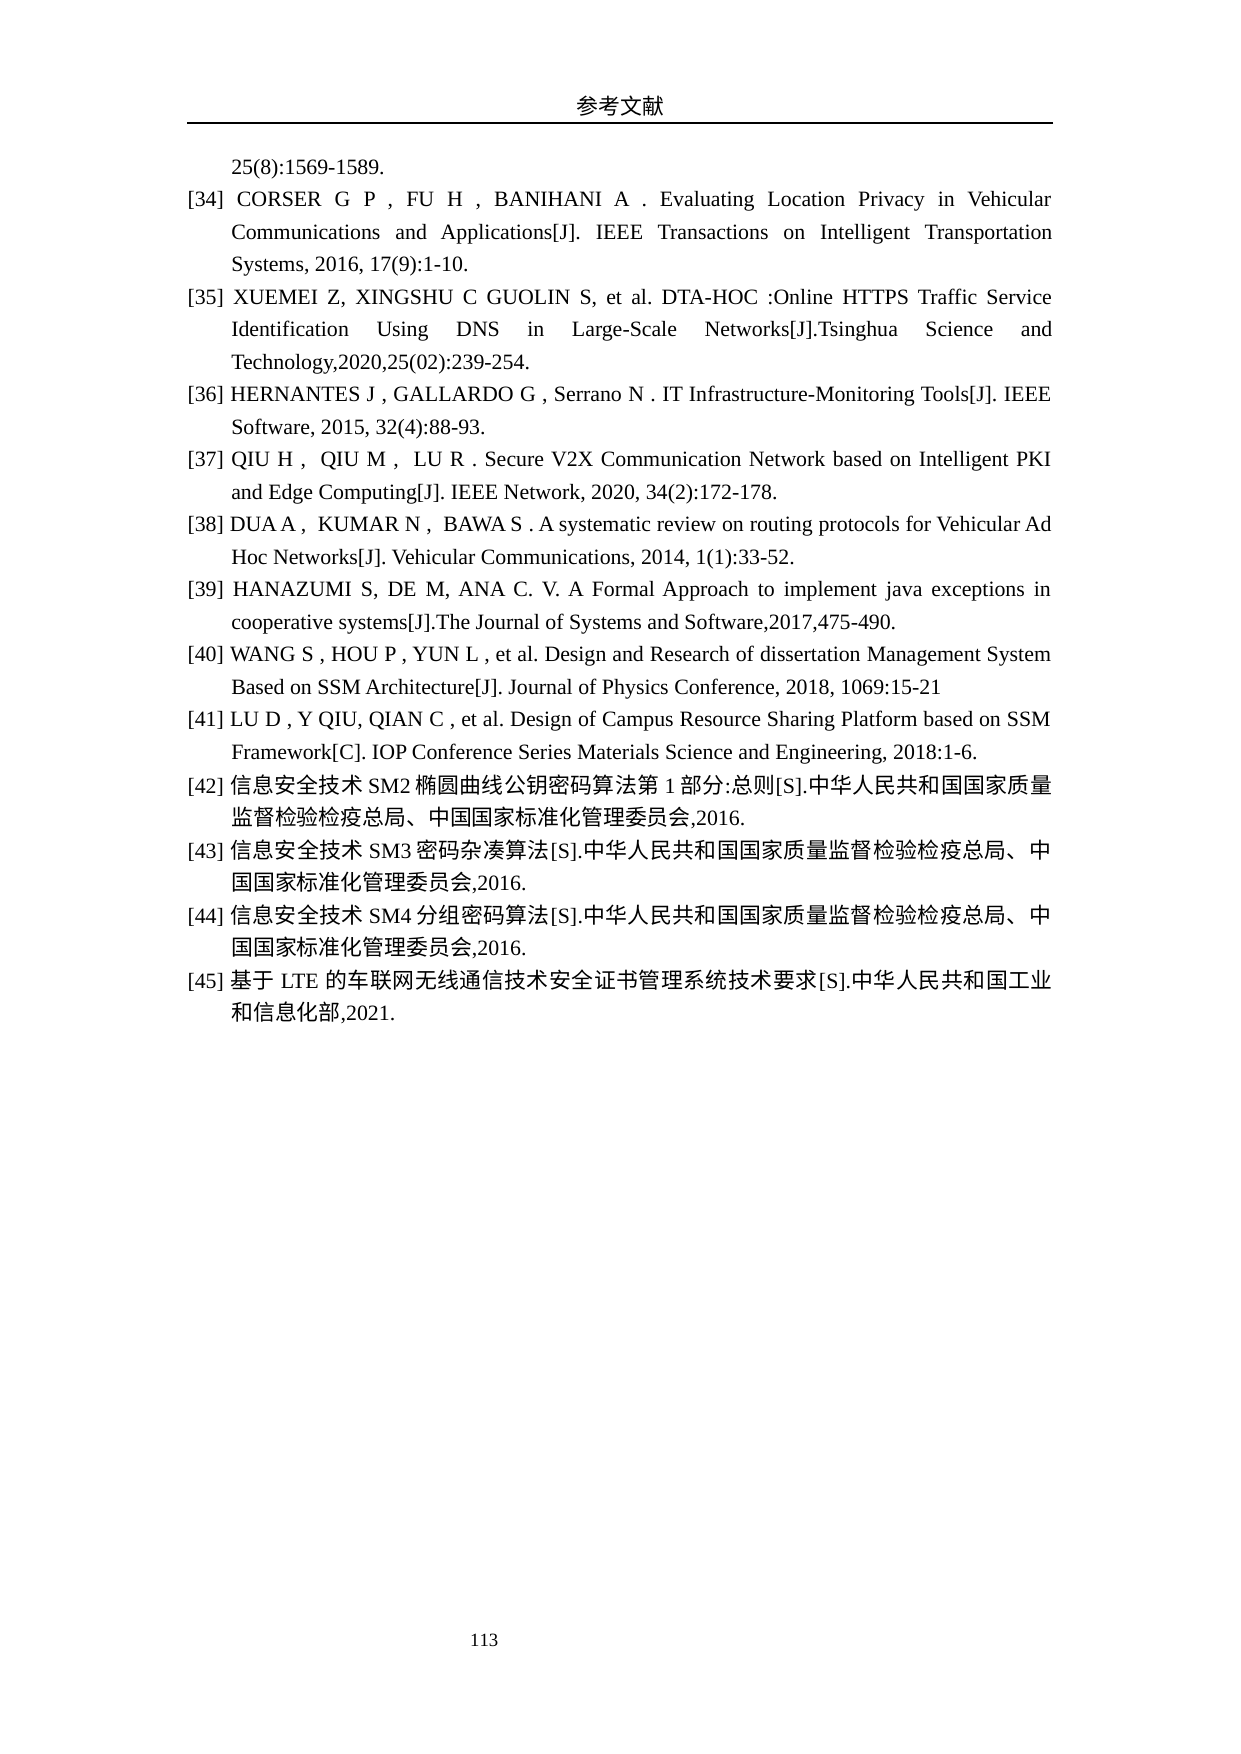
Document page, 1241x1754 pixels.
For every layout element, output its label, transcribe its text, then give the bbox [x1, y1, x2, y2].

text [187, 150, 1053, 182]
text [44] 信息安全技术SM4分组密码算法[S].中华人民共和国国家质量监督检验检疫总局、中国国家标准化管理委员会,2016. [187, 897, 1053, 962]
text [35] XUEMEI Z, XINGSHU C GUOLIN S, et al. DTA-HOC :Online HTTPS Traffic Service Identification Using DNS in Large-Scale Networks[J].Tsinghua Science and Technology,2020,25(02):239-254. [187, 280, 1053, 377]
text [43] 信息安全技术SM3密码杂凑算法[S].中华人民共和国国家质量监督检验检疫总局、中国国家标准化管理委员会,2016. [187, 832, 1053, 897]
text [39] HANAZUMI S, DE M, ANA C. V. A Formal Approach to implement java exceptions in cooperative systems[J].The Journal of Systems and Software,2017,475-490. [187, 572, 1053, 637]
text [40] WANG S , HOU P , YUN L , et al. Design and Research of dissertation Management System Based on SSM Architecture[J]. Journal of Physics Conference, 2018, 1069:15-21 [187, 637, 1053, 702]
text [34] CORSER G P , FU H , BANIHANI A . Evaluating Location Privacy in Vehicular Communications and Applications[J]. IEEE Transactions on Intelligent Transportation Systems, 2016, 17(9):1-10. [187, 182, 1053, 280]
text [38] DUA A , KUMAR N , BAWA S . A systematic review on routing protocols for Vehicular Ad Hoc Networks[J]. Vehicular Communications, 2014, 1(1):33-52. [187, 507, 1053, 572]
text [42] 信息安全技术SM2椭圆曲线公钥密码算法第1部分:总则[S].中华人民共和国国家质量监督检验检疫总局、中国国家标准化管理委员会,2016. [187, 767, 1053, 832]
text [41] LU D , Y QIU, QIAN C , et al. Design of Campus Resource Sharing Platform based on SSM Framework[C]. IOP Conference Series Materials Science and Engineering, 2018:1-6. [187, 702, 1053, 767]
text [45] 基于 LTE 的车联网无线通信技术安全证书管理系统技术要求[S].中华人民共和国工业和信息化部,2021. [187, 962, 1053, 1027]
text [36] HERNANTES J , GALLARDO G , Serrano N . IT Infrastructure-Monitoring Tools[J]. IEEE Software, 2015, 32(4):88-93. [187, 377, 1053, 442]
text [37] QIU H , QIU M , LU R . Secure V2X Communication Network based on Intelligent PKI and Edge Computing[J]. IEEE Network, 2020, 34(2):172-178. [187, 442, 1053, 507]
